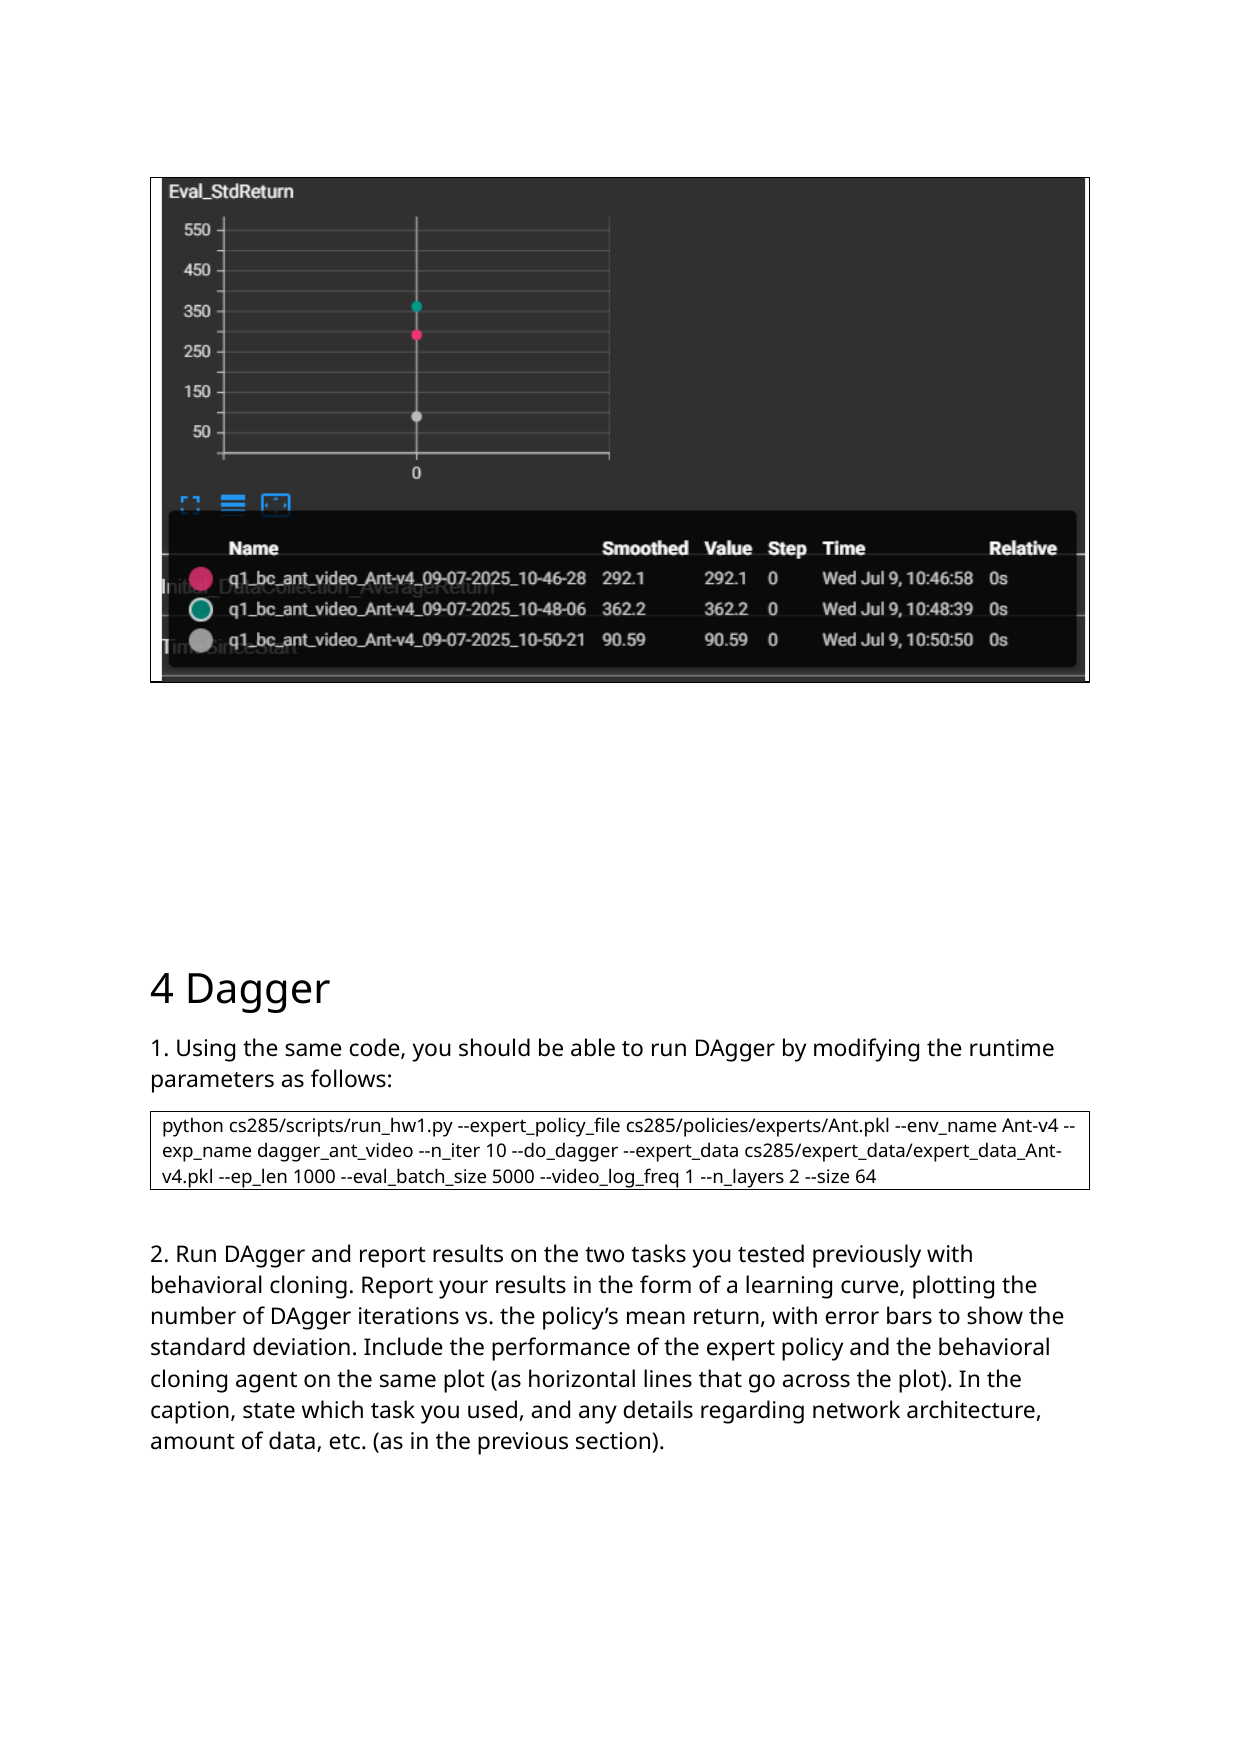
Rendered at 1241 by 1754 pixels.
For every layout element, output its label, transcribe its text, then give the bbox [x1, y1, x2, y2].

table_cell [151, 178, 161, 681]
table_header python cs285/scripts/run_hw1.py --expert_policy_file cs285/policies/experts/Ant.pkl --env_name Ant-v4 --exp_name dagger_ant_video --n_iter 10 --do_dagger --expert_data cs285/expert_data/expert_data_Ant-v4.pkl --ep_len 1000 --eval_batch_size 5000 --video_log_freq 1 --n_layers 2 --size 64 [151, 1112, 1089, 1189]
picture [161, 178, 1086, 682]
text 4 Dagger [150, 958, 1090, 1015]
text 1. Using the same code, you should be able to run DAgger by modifying the runtime parameters as follows: [150, 1032, 1090, 1094]
text 2. Run DAgger and report results on the two tasks you tested previously with behavioral cloning. Report your results in the form of a learning curve, plotting the number of DAgger iterations vs. the policy’s mean return, with error bars to show the standard deviation. Include the performance of the expert policy and the behavioral cloning agent on the same plot (as horizontal lines that go across the plot). In the caption, state which task you used, and any details regarding network architecture, amount of data, etc. (as in the previous section). [150, 1238, 1090, 1456]
